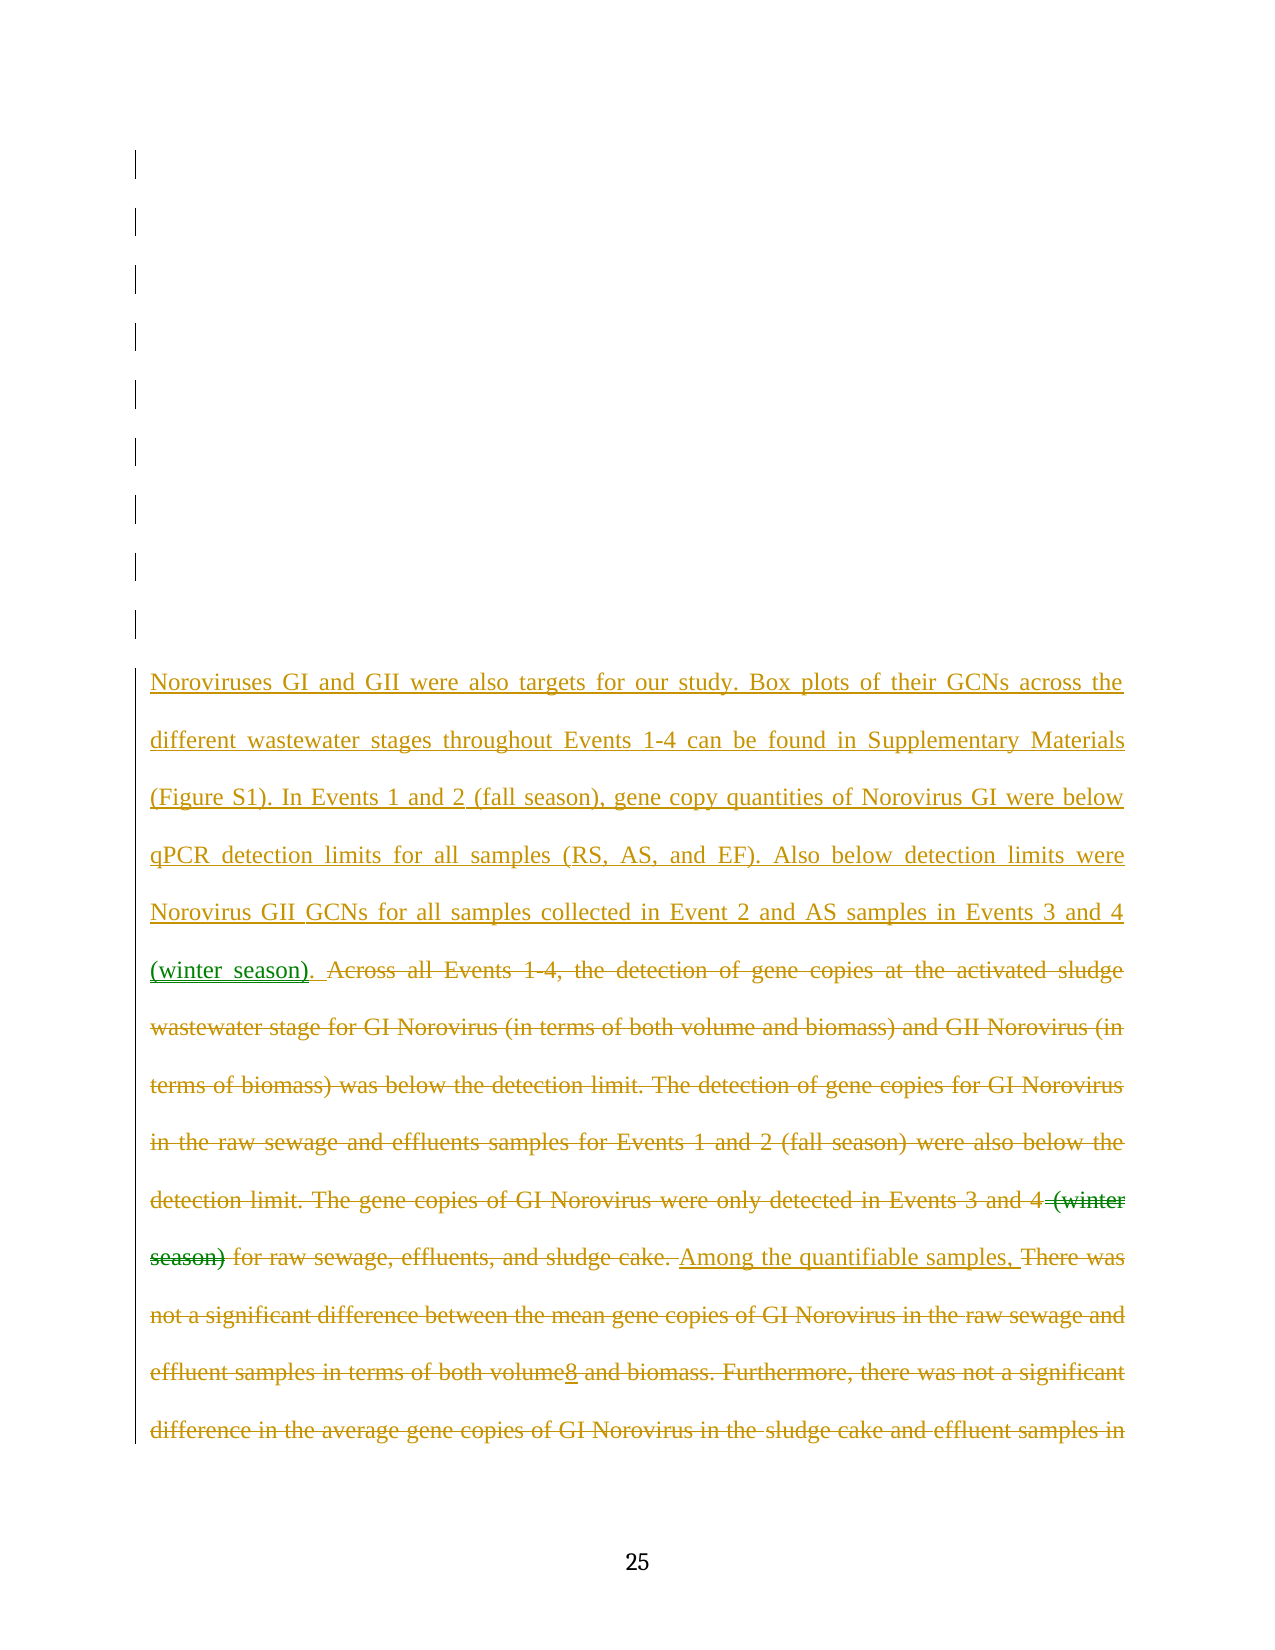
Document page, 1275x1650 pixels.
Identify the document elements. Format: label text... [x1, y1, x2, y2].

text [150, 1317, 1125, 1373]
text here was not a significant difference between the mean gene copies of GII in the samples in terms of volume biomass. [150, 1144, 1125, 1316]
text here was not a significant difference between the mean gene copies of GII in the samples in terms of volume biomass. [150, 866, 1125, 1143]
text here was not a significant difference between the mean gene copies of GII in the samples in terms of volume biomass. [150, 667, 1125, 750]
text here was not a significant difference between the mean gene copies of GII in the samples in terms of volume biomass. [150, 751, 1125, 865]
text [150, 1374, 1125, 1444]
